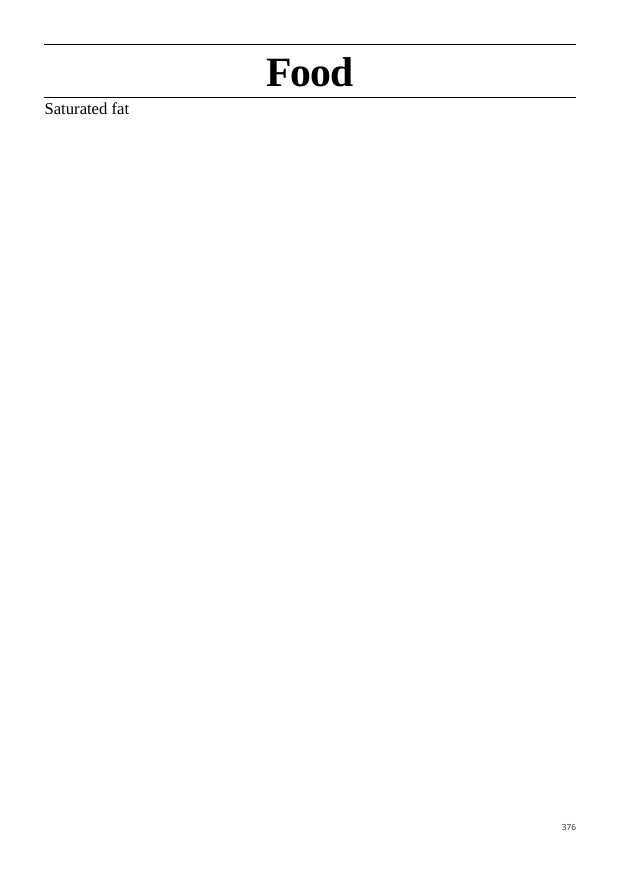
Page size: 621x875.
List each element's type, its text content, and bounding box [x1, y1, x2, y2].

subtitle Food [44, 45, 576, 97]
text Saturated fat [44, 98, 576, 118]
